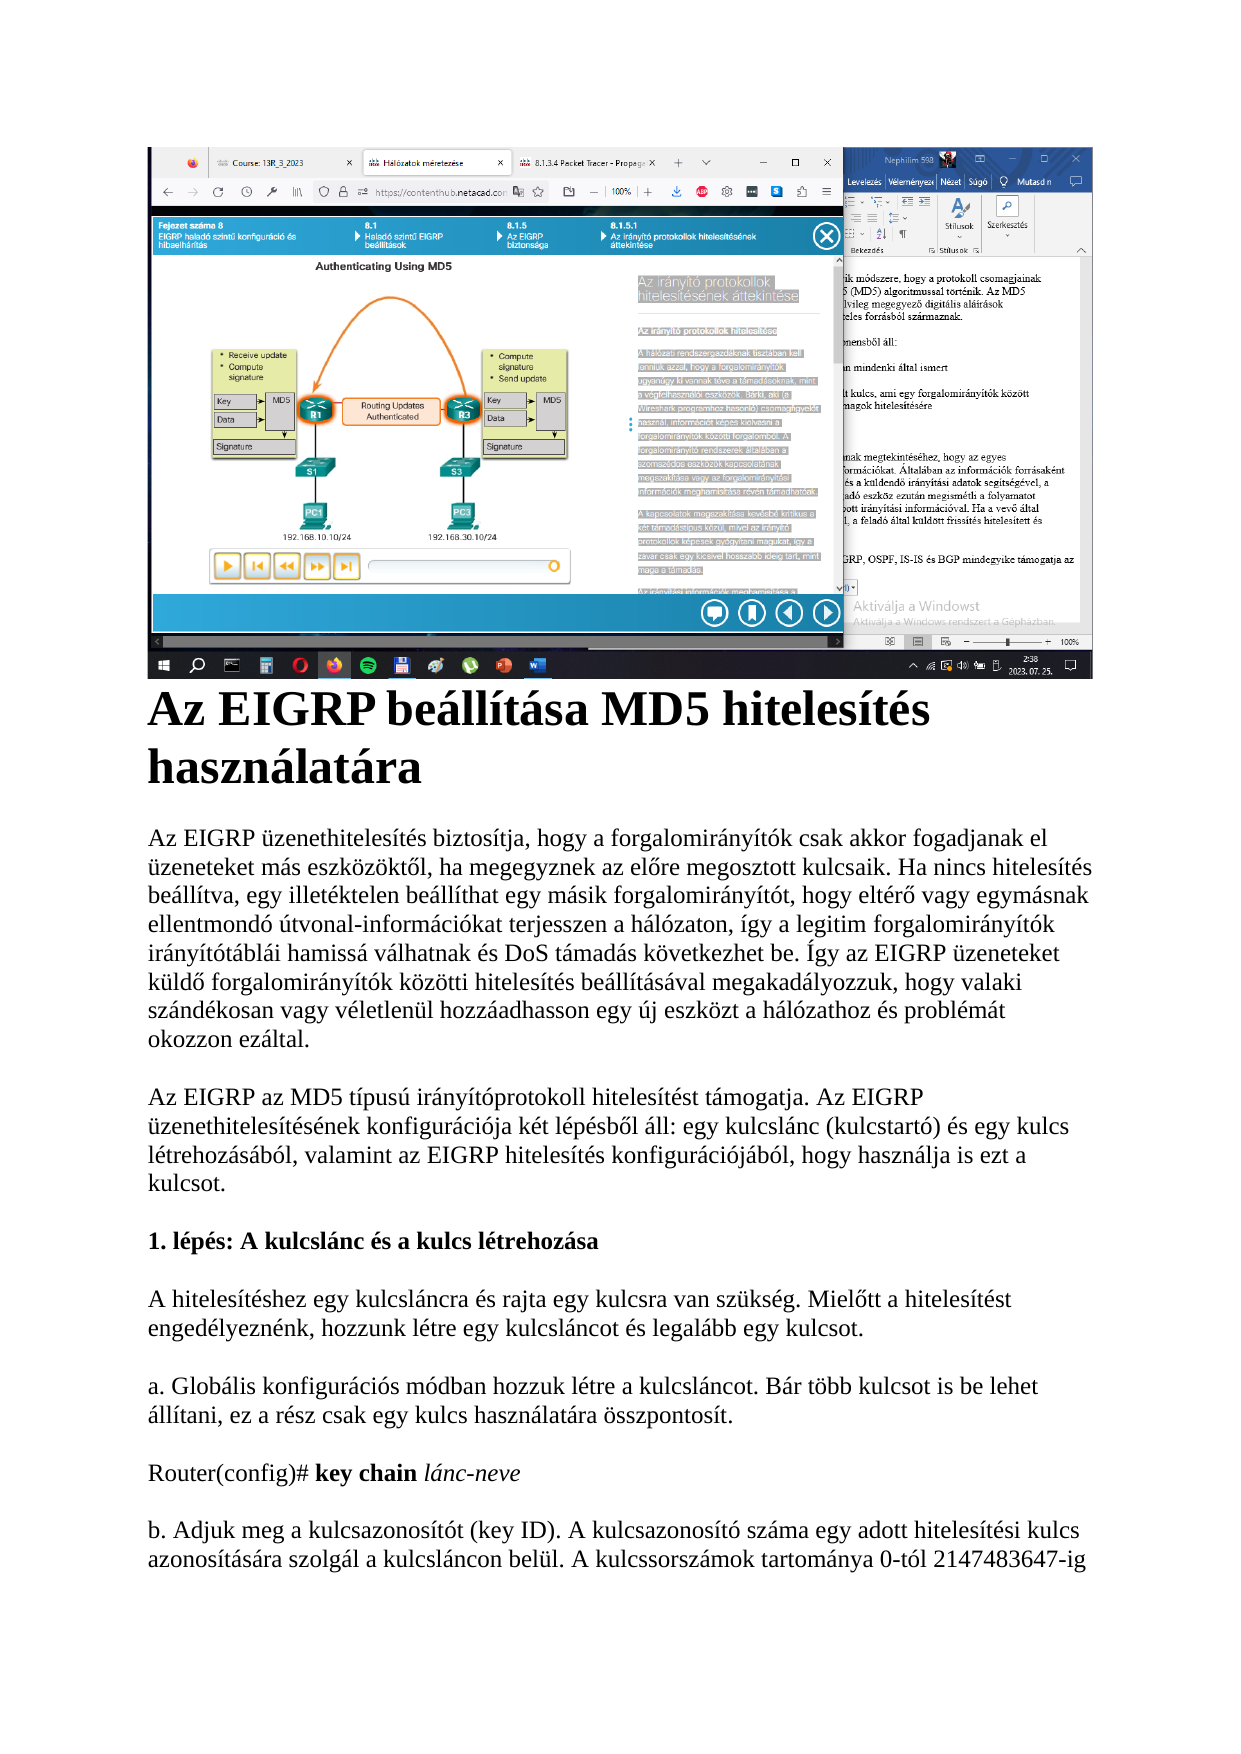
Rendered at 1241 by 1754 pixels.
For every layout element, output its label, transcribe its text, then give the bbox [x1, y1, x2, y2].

picture [147, 147, 1093, 679]
text Az EIGRP üzenethitelesítés biztosítja, hogy a forgalomirányítók csak akkor fogadjanak el üzeneteket más eszközöktől, ha megegyznek az előre megosztott kulcsaik. Ha nincs hitelesítés beállítva, egy illetéktelen beállíthat egy másik forgalomirányítót, hogy eltérő vagy egymásnak ellentmondó útvonal-információkat terjesszen a hálózaton, így a legitim forgalomirányítók irányítótáblái hamissá válhatnak és DoS támadás következhet be. Így az EIGRP üzeneteket küldő forgalomirányítók közötti hitelesítés beállításával megakadályozzuk, hogy valaki szándékosan vagy véletlenül hozzáadhasson egy új eszközt a hálózathoz és problémát okozzon ezáltal. [148, 823, 1093, 1053]
text Az EIGRP az MD5 típusú irányítóprotokoll hitelesítést támogatja. Az EIGRP üzenethitelesítésének konfigurációja két lépésből áll: egy kulcslánc (kulcstartó) és egy kulcs létrehozásából, valamint az EIGRP hitelesítés konfigurációjából, hogy használja is ezt a kulcsot. [148, 1082, 1093, 1197]
text 1. lépés: A kulcslánc és a kulcs létrehozása [148, 1226, 1093, 1255]
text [148, 1516, 1093, 1573]
text a. Globális konfigurációs módban hozzuk létre a kulcsláncot. Bár több kulcsot is be lehet állítani, ez a rész csak egy kulcs használatára összpontosít. [148, 1371, 1093, 1428]
text Router(config)# key chain lánc-neve [148, 1458, 1093, 1486]
text A hitelesítéshez egy kulcsláncra és rajta egy kulcsra van szükség. Mielőtt a hitelesítést engedélyeznénk, hozzunk létre egy kulcsláncot és legalább egy kulcsot. [148, 1284, 1093, 1342]
subtitle Az EIGRP beállítása MD5 hitelesítés használatára [148, 679, 1093, 794]
